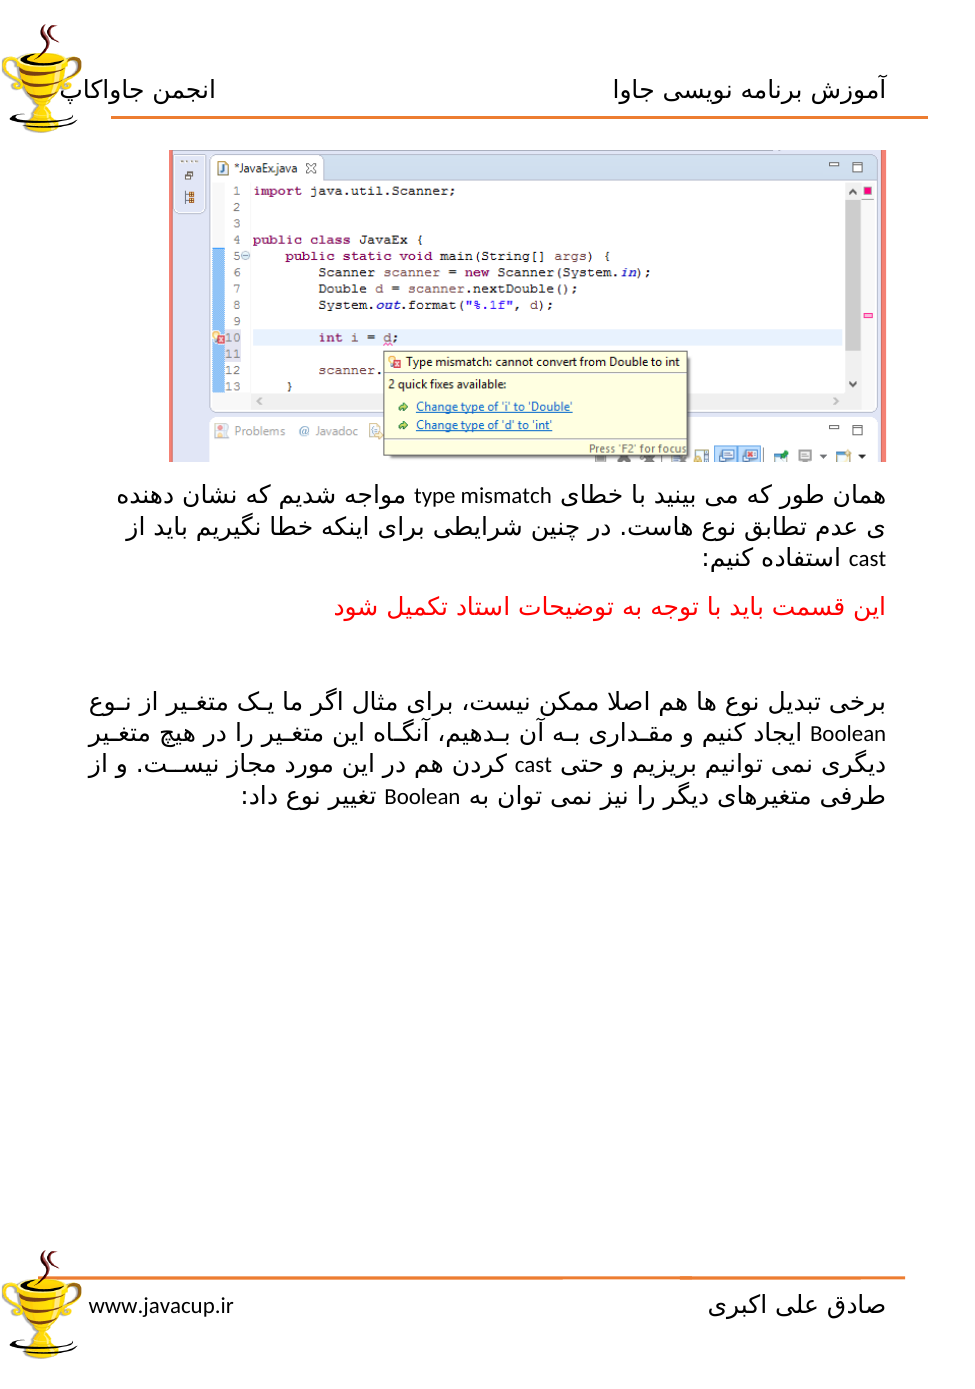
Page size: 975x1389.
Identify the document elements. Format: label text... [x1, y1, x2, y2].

picture [0, 1247, 82, 1358]
text برخی تبدیل نوع ها هم اصلا ممکن نیست، برای مثال اگر ما یک متغیر از نوع Boolean ایجاد کنیم و مقداری به آن بدهیم، آنگاه این متغیر را در هیچ متغیر دیگری نمی توانیم بریزیم و حتی cast کردن هم در این مورد مجاز نیست. و از طرفی متغیرهای دیگر را نیز نمی توان به Boolean تغییر نوع داد: [89, 687, 886, 810]
picture [0, 21, 82, 132]
text همان طور که می بینید با خطای type mismatch مواجه شدیم که نشان دهنده ی عدم تطابق نوع هاست. در چنین شرایطی برای اینکه خطا نگیریم باید از cast استفاده کنیم: [89, 481, 886, 573]
text این قسمت باید با توجه به توضیحات استاد تکمیل شود [89, 592, 886, 621]
picture [169, 150, 887, 462]
